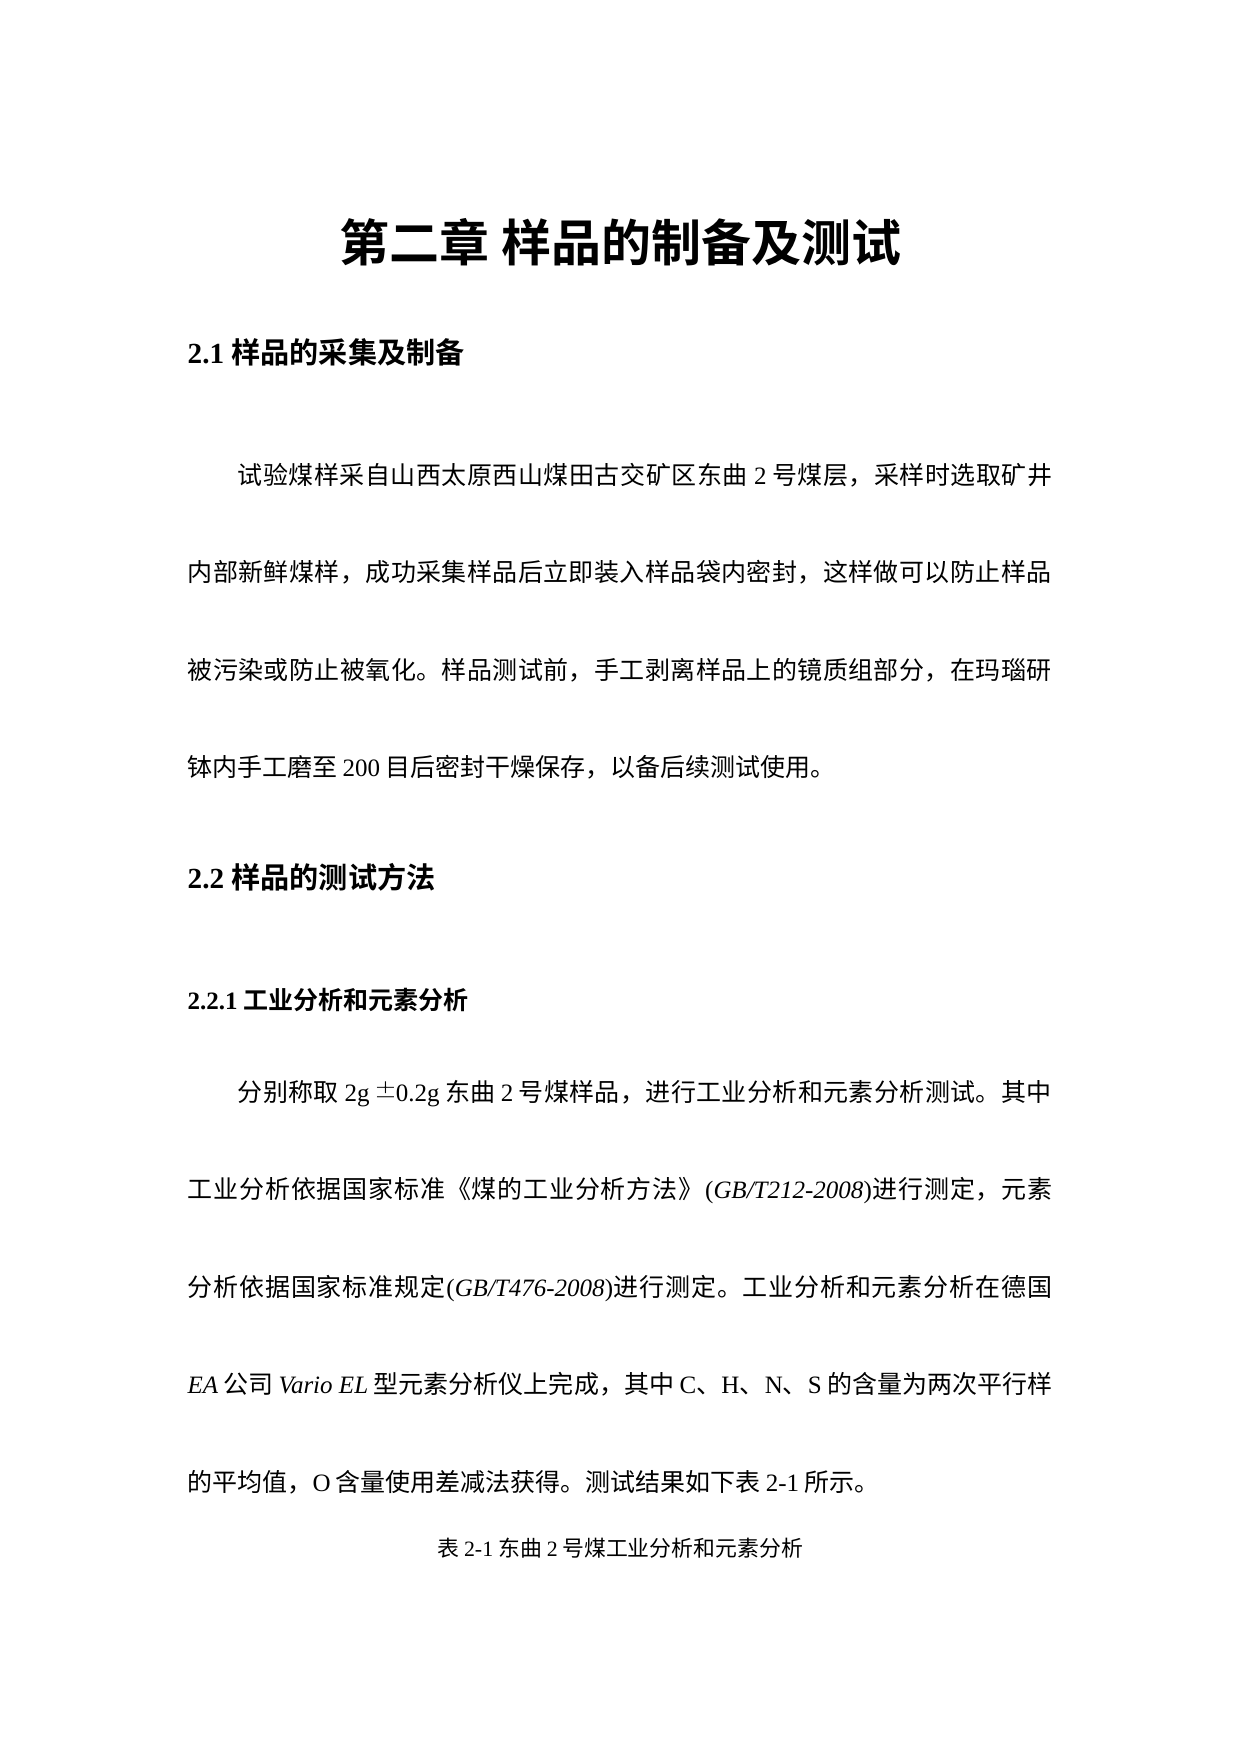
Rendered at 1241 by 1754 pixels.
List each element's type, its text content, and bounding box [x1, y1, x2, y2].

text 分别称取2g0.2g东曲2号煤样品，进行工业分析和元素分析测试。其中工业分析依据国家标准《煤的工业分析方法》(GB/T212-2008)进行测定，元素分析依据国家标准规定(GB/T476-2008)进行测定。工业分析和元素分析在德国EA公司Vario EL型元素分析仪上完成，其中C、H、N、S的含量为两次平行样的平均值，O含量使用差减法获得。测试结果如下表2-1所示。 [187, 1058, 1053, 1513]
text 2.2.1 工业分析和元素分析 [187, 966, 1053, 1031]
text 表2-1 东曲2号煤工业分析和元素分析 [187, 1531, 1053, 1563]
subtitle 2.2 样品的测试方法 [187, 843, 1053, 908]
subtitle 2.1 样品的采集及制备 [187, 318, 1053, 383]
subtitle 第二章 样品的制备及测试 [187, 191, 1053, 289]
text 试验煤样采自山西太原西山煤田古交矿区东曲2号煤层，采样时选取矿井内部新鲜煤样，成功采集样品后立即装入样品袋内密封，这样做可以防止样品被污染或防止被氧化。样品测试前，手工剥离样品上的镜质组部分，在玛瑙研钵内手工磨至200目后密封干燥保存，以备后续测试使用。 [187, 441, 1053, 798]
